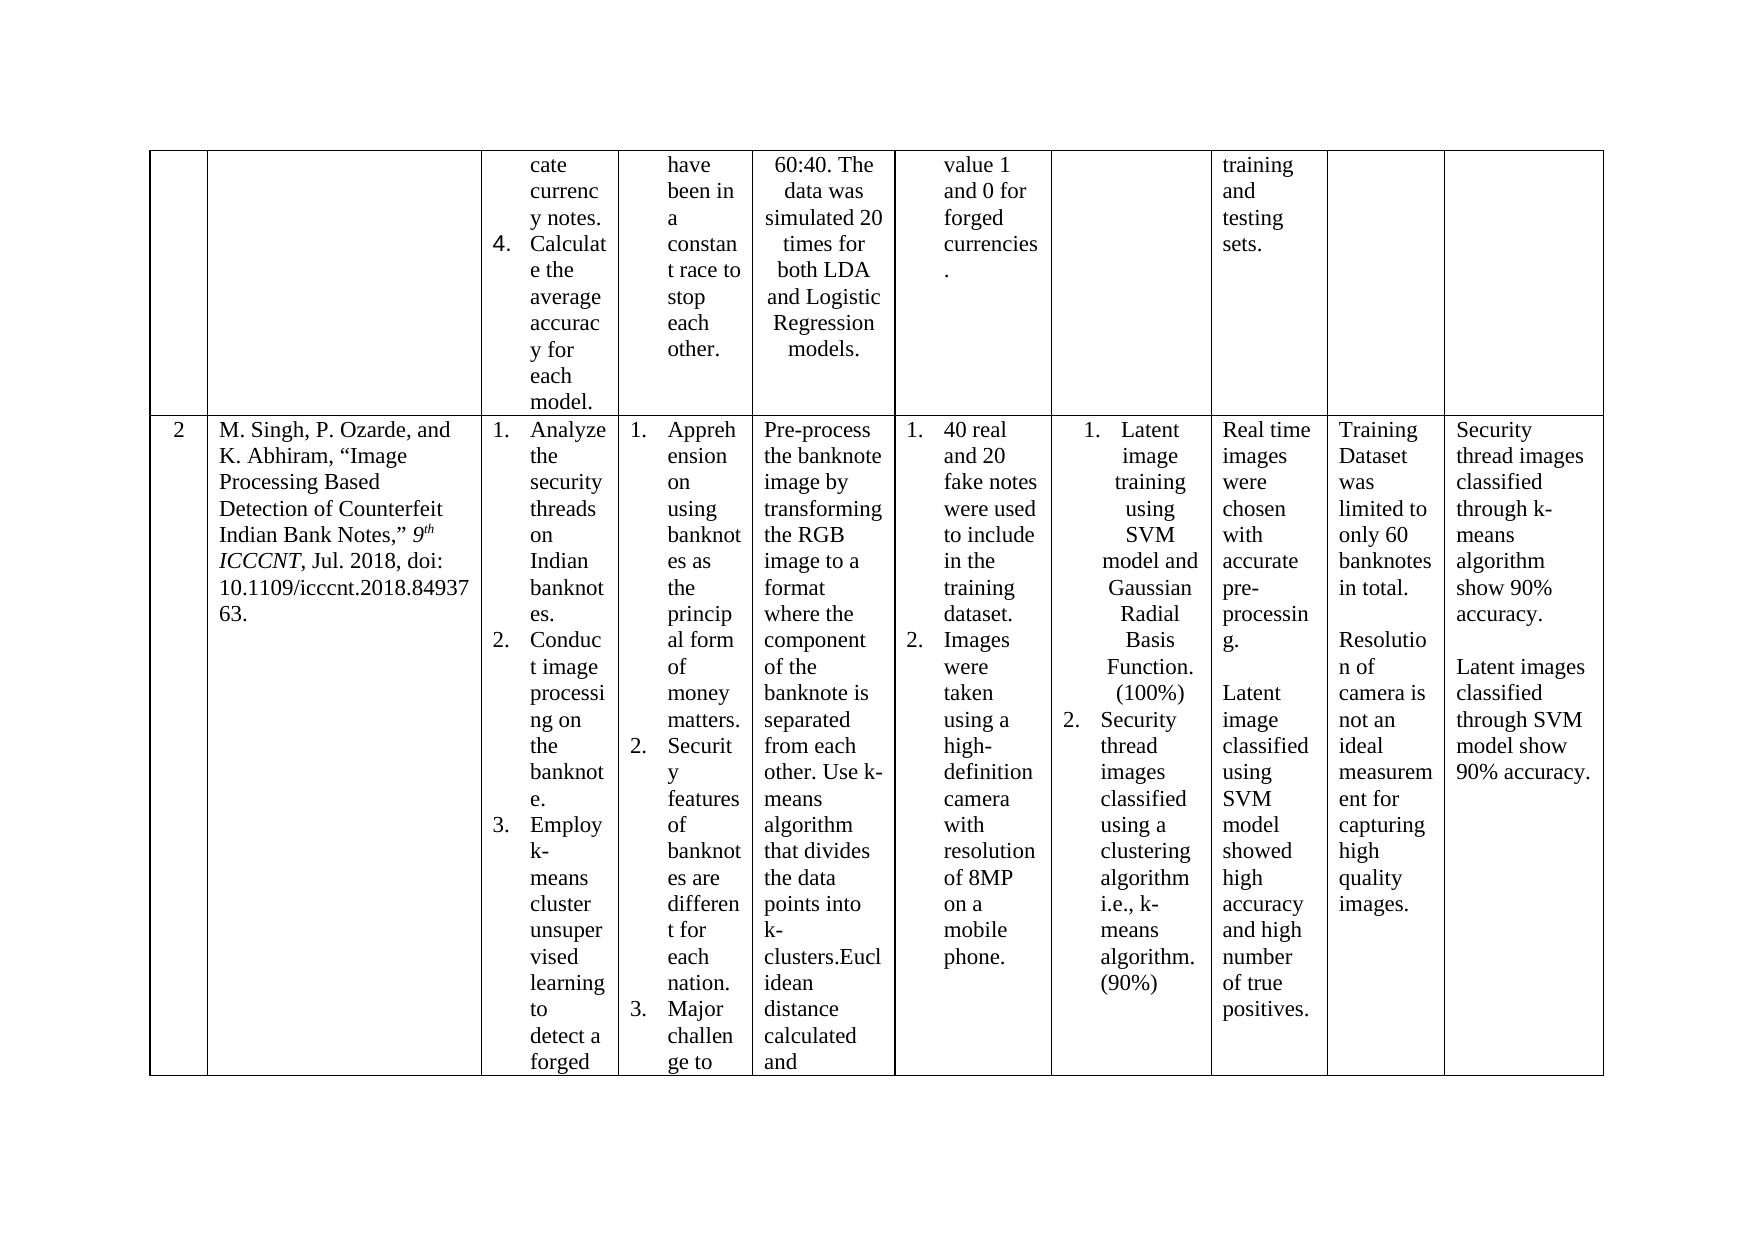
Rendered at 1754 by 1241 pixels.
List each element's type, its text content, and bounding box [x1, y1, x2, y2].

table_cell 1 [151, 151, 207, 415]
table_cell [619, 151, 752, 415]
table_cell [208, 416, 481, 1074]
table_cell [1445, 151, 1603, 415]
table_cell 2 [151, 416, 207, 1074]
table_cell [1328, 151, 1444, 415]
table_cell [896, 151, 1051, 415]
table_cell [482, 416, 618, 1074]
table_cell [753, 151, 894, 415]
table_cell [1212, 151, 1327, 415]
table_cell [208, 151, 481, 415]
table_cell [1212, 416, 1327, 1074]
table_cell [1052, 151, 1211, 415]
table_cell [1052, 416, 1211, 1074]
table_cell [753, 416, 894, 1074]
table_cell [896, 416, 1051, 1074]
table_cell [619, 416, 752, 1074]
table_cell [482, 151, 618, 415]
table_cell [1445, 416, 1603, 1074]
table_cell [1328, 416, 1444, 1074]
